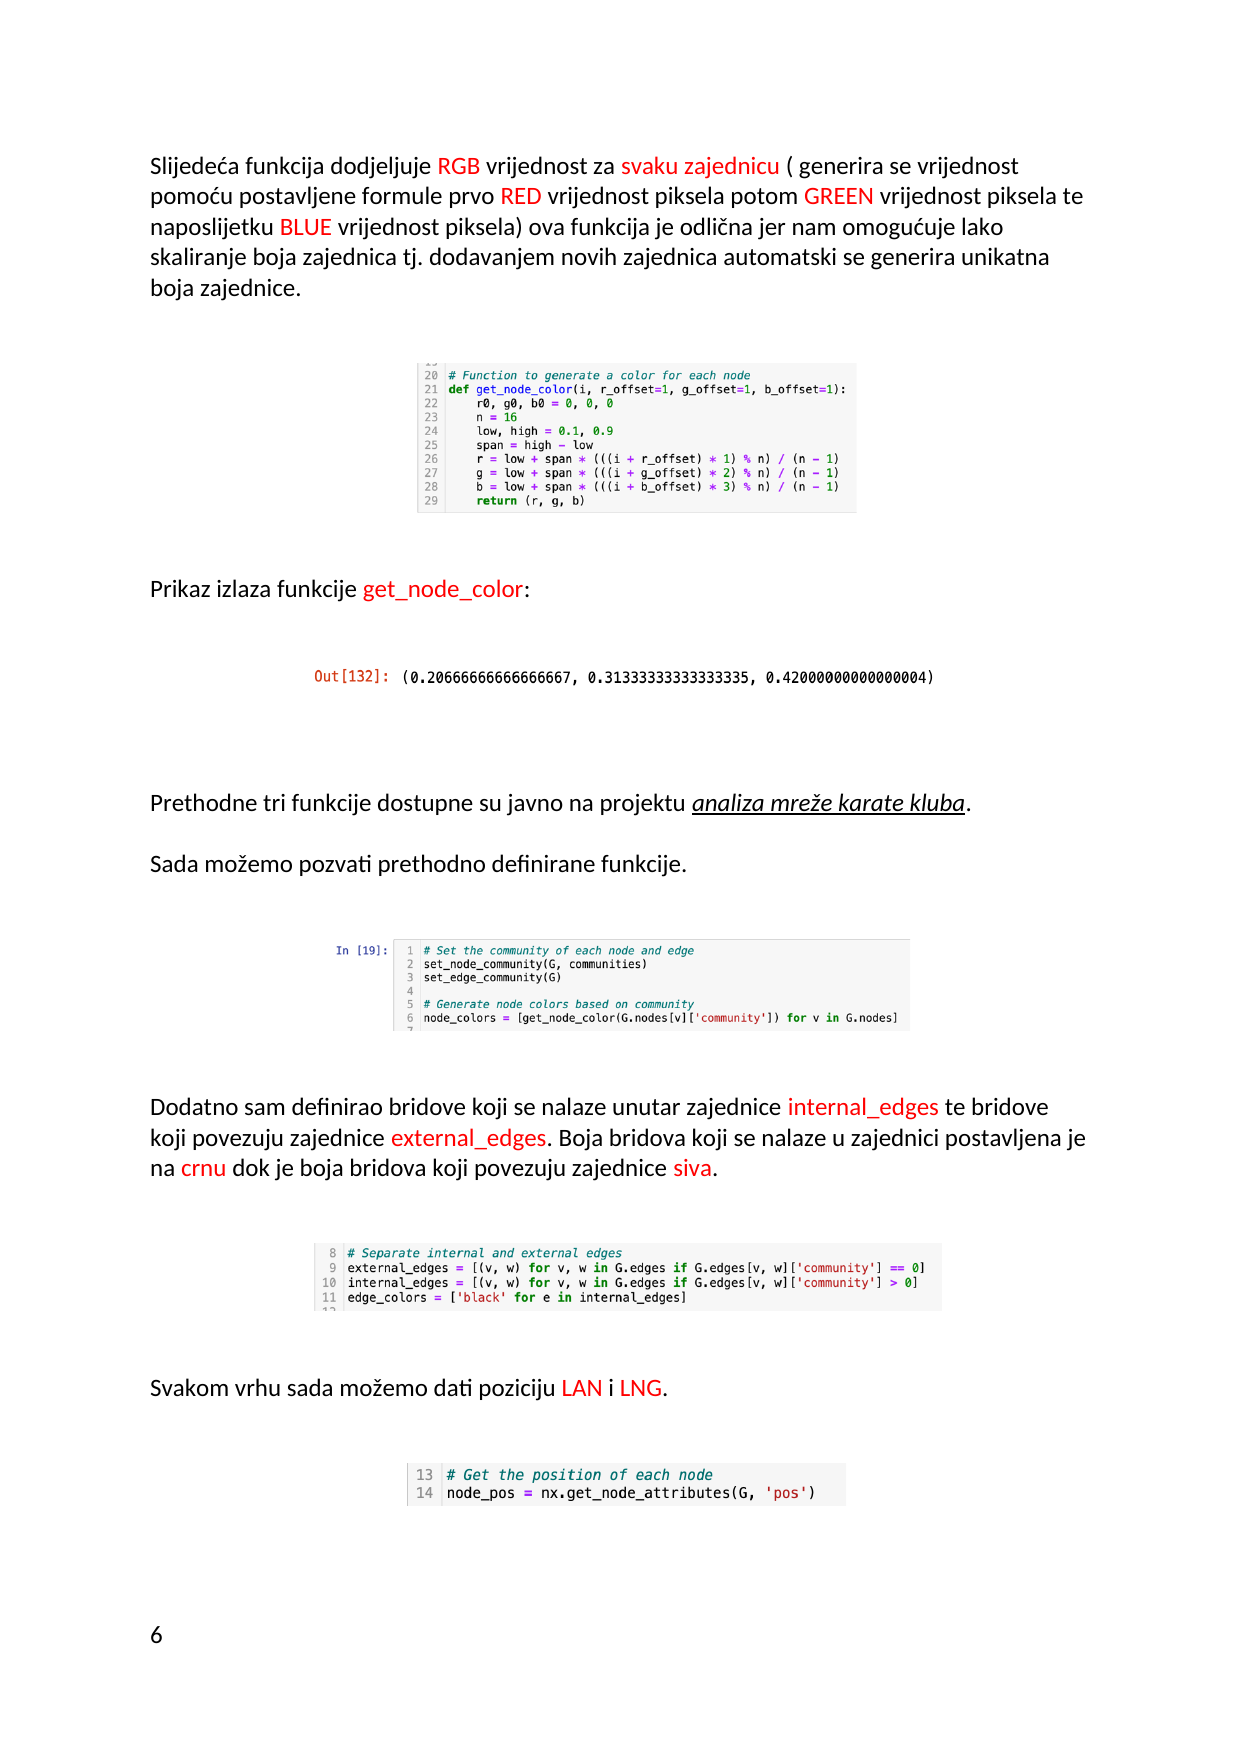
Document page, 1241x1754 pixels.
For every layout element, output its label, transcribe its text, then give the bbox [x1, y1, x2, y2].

text Slijedeća funkcija dodjeljuje RGB vrijednost za svaku zajednicu ( generira se vrijednost pomoću postavljene formule prvo RED vrijednost piksela potom GREEN vrijednost piksela te naposlijetku BLUE vrijednost piksela) ova funkcija je odlična jer nam omogućuje lako skaliranje boja zajednica tj. dodavanjem novih zajednica automatski se generira unikatna boja zajednice. [150, 150, 1090, 303]
picture [330, 939, 911, 1031]
picture [383, 363, 857, 513]
text Svakom vrhu sada možemo dati poziciju LAN i LNG. [150, 1372, 1090, 1402]
text Sada možemo pozvati prethodno definirane funkcije. [150, 848, 1090, 879]
picture [394, 1463, 847, 1506]
picture [298, 1243, 942, 1311]
text Prethodne tri funkcije dostupne su javno na projektu analiza mreže karate kluba. [150, 787, 1090, 818]
text Prikaz izlaza funkcije get_node_color: [150, 573, 1090, 604]
picture [303, 665, 937, 689]
text Dodatno sam definirao bridove koji se nalaze unutar zajednice internal_edges te bridove koji povezuju zajednice external_edges. Boja bridova koji se nalaze u zajednici postavljena je na crnu dok je boja bridova koji povezuju zajednice siva. [150, 1091, 1090, 1183]
